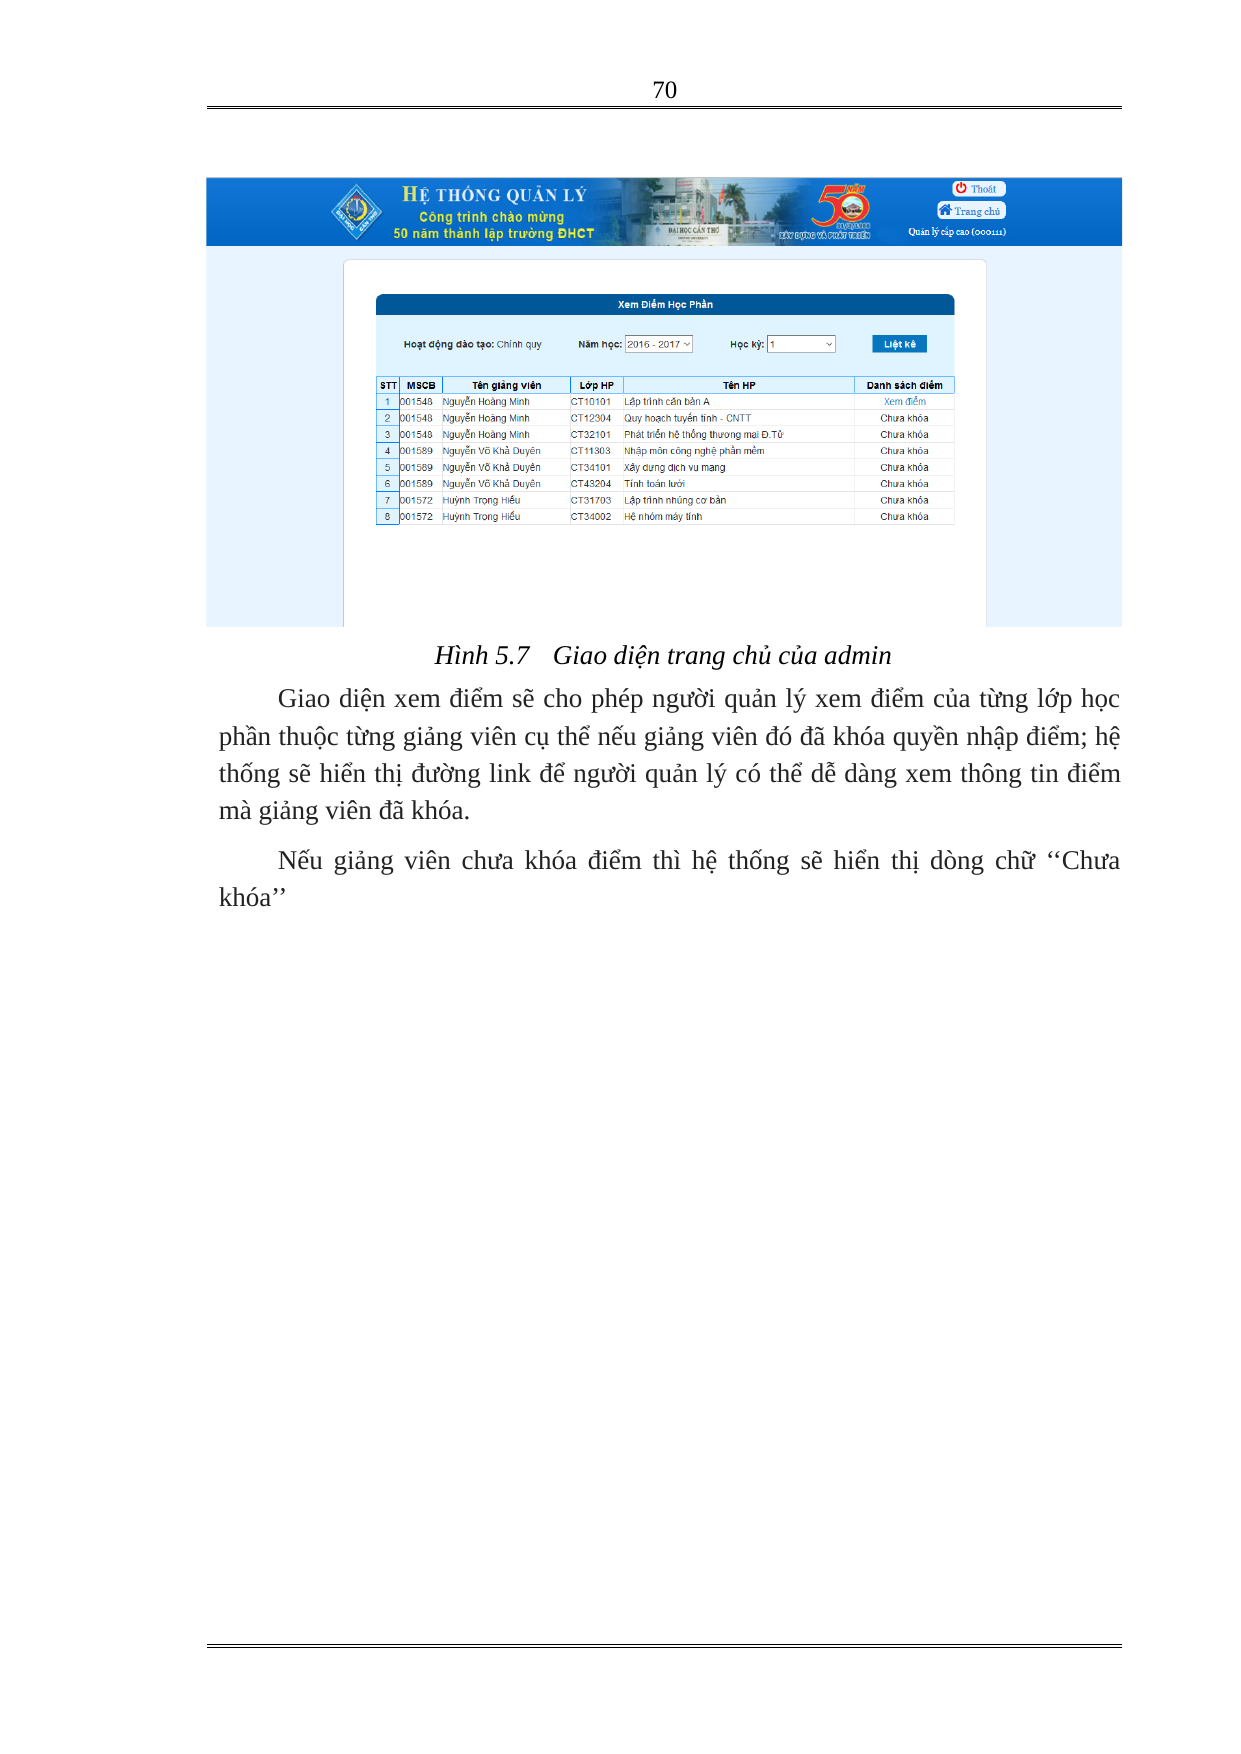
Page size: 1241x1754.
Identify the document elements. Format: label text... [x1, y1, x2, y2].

text Giao diện trang chủ của admin [207, 627, 1122, 670]
picture [206, 177, 1123, 627]
text Nếu giảng viên chưa khóa điểm thì hệ thống sẽ hiển thị dòng chữ ‘‘Chưa khóa’’ [218, 844, 1122, 913]
text Giao diện xem điểm sẽ cho phép người quản lý xem điểm của từng lớp học phần thuộc từng giảng viên cụ thể nếu giảng viên đó đã khóa quyền nhập điểm; hệ thống sẽ hiển thị đường link để người quản lý có thể dễ dàng xem thông tin điểm mà giảng viên đã khóa. [218, 683, 1122, 826]
